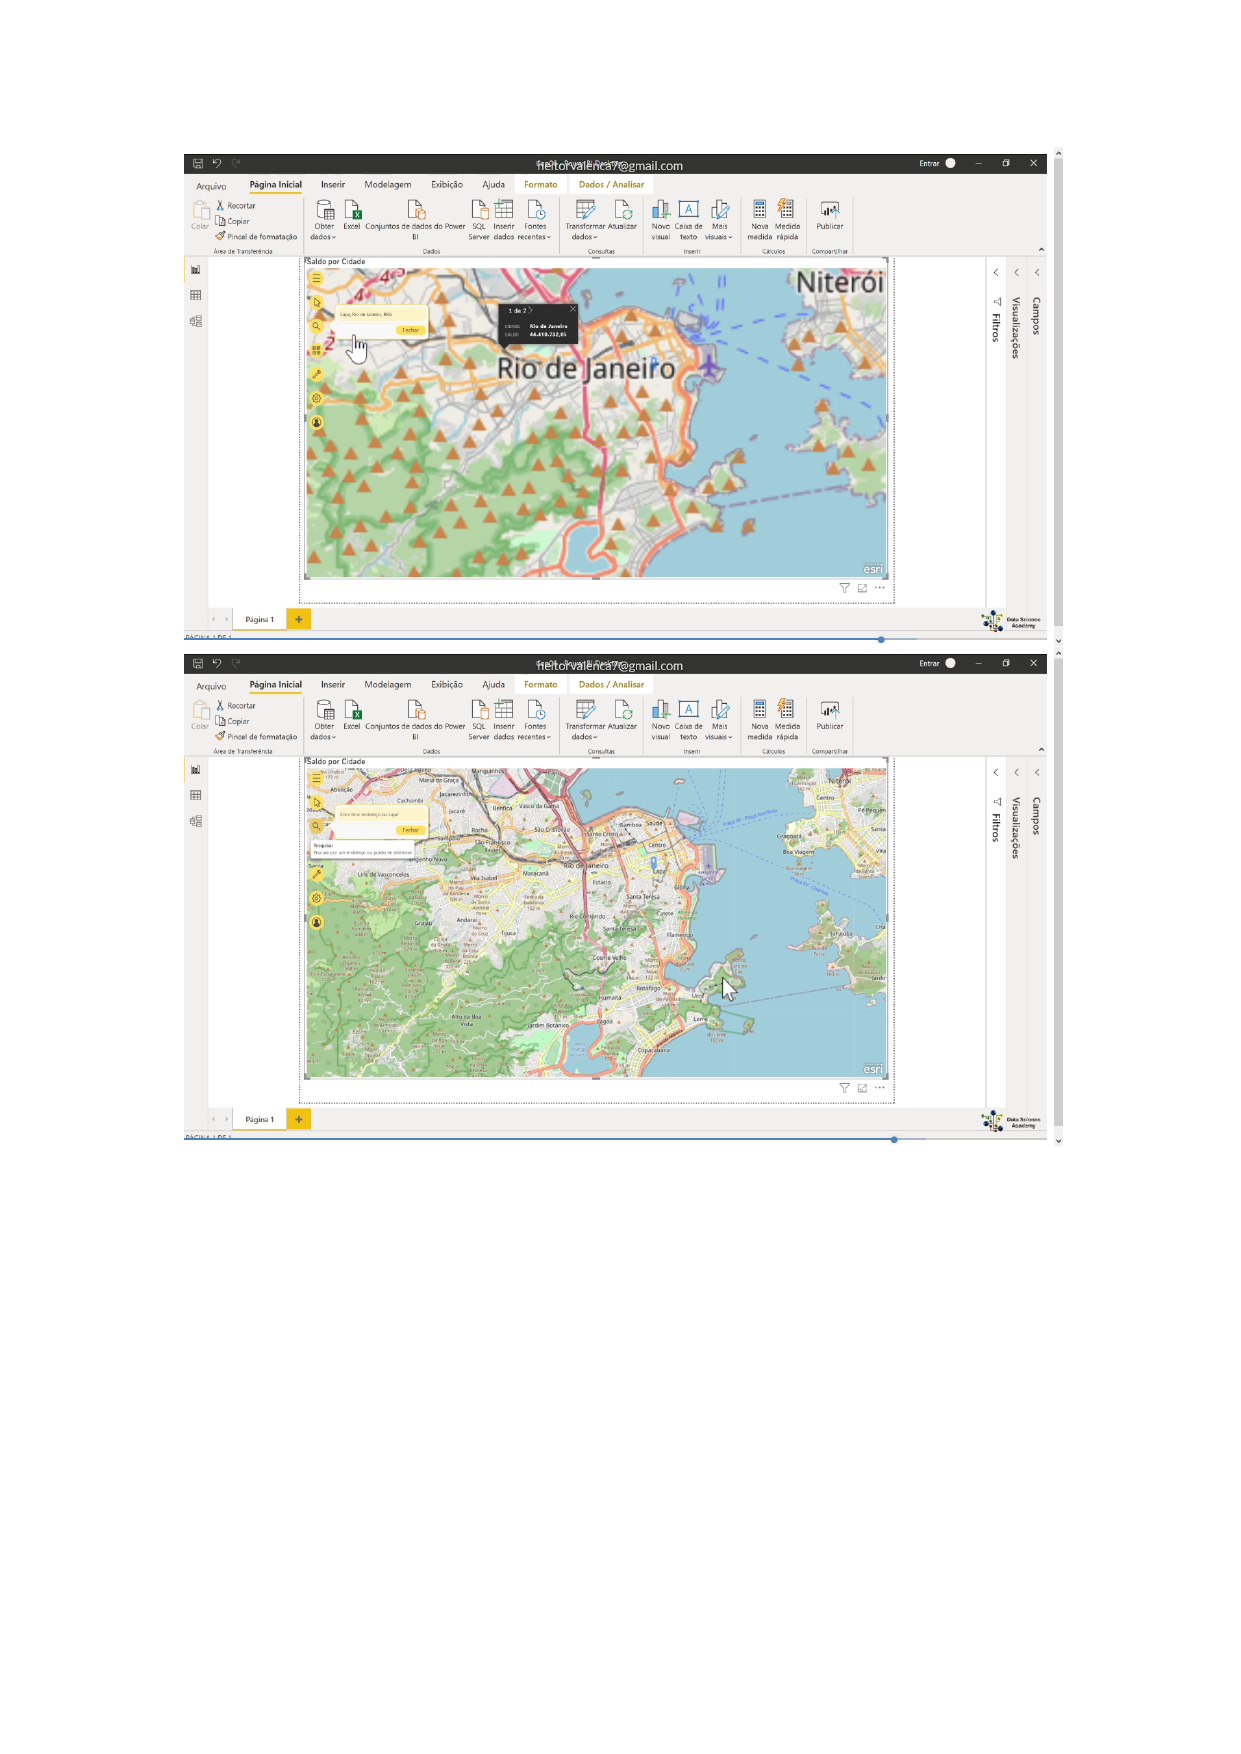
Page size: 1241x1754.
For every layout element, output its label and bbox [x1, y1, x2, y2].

picture [177, 147, 1063, 646]
picture [177, 647, 1063, 1146]
